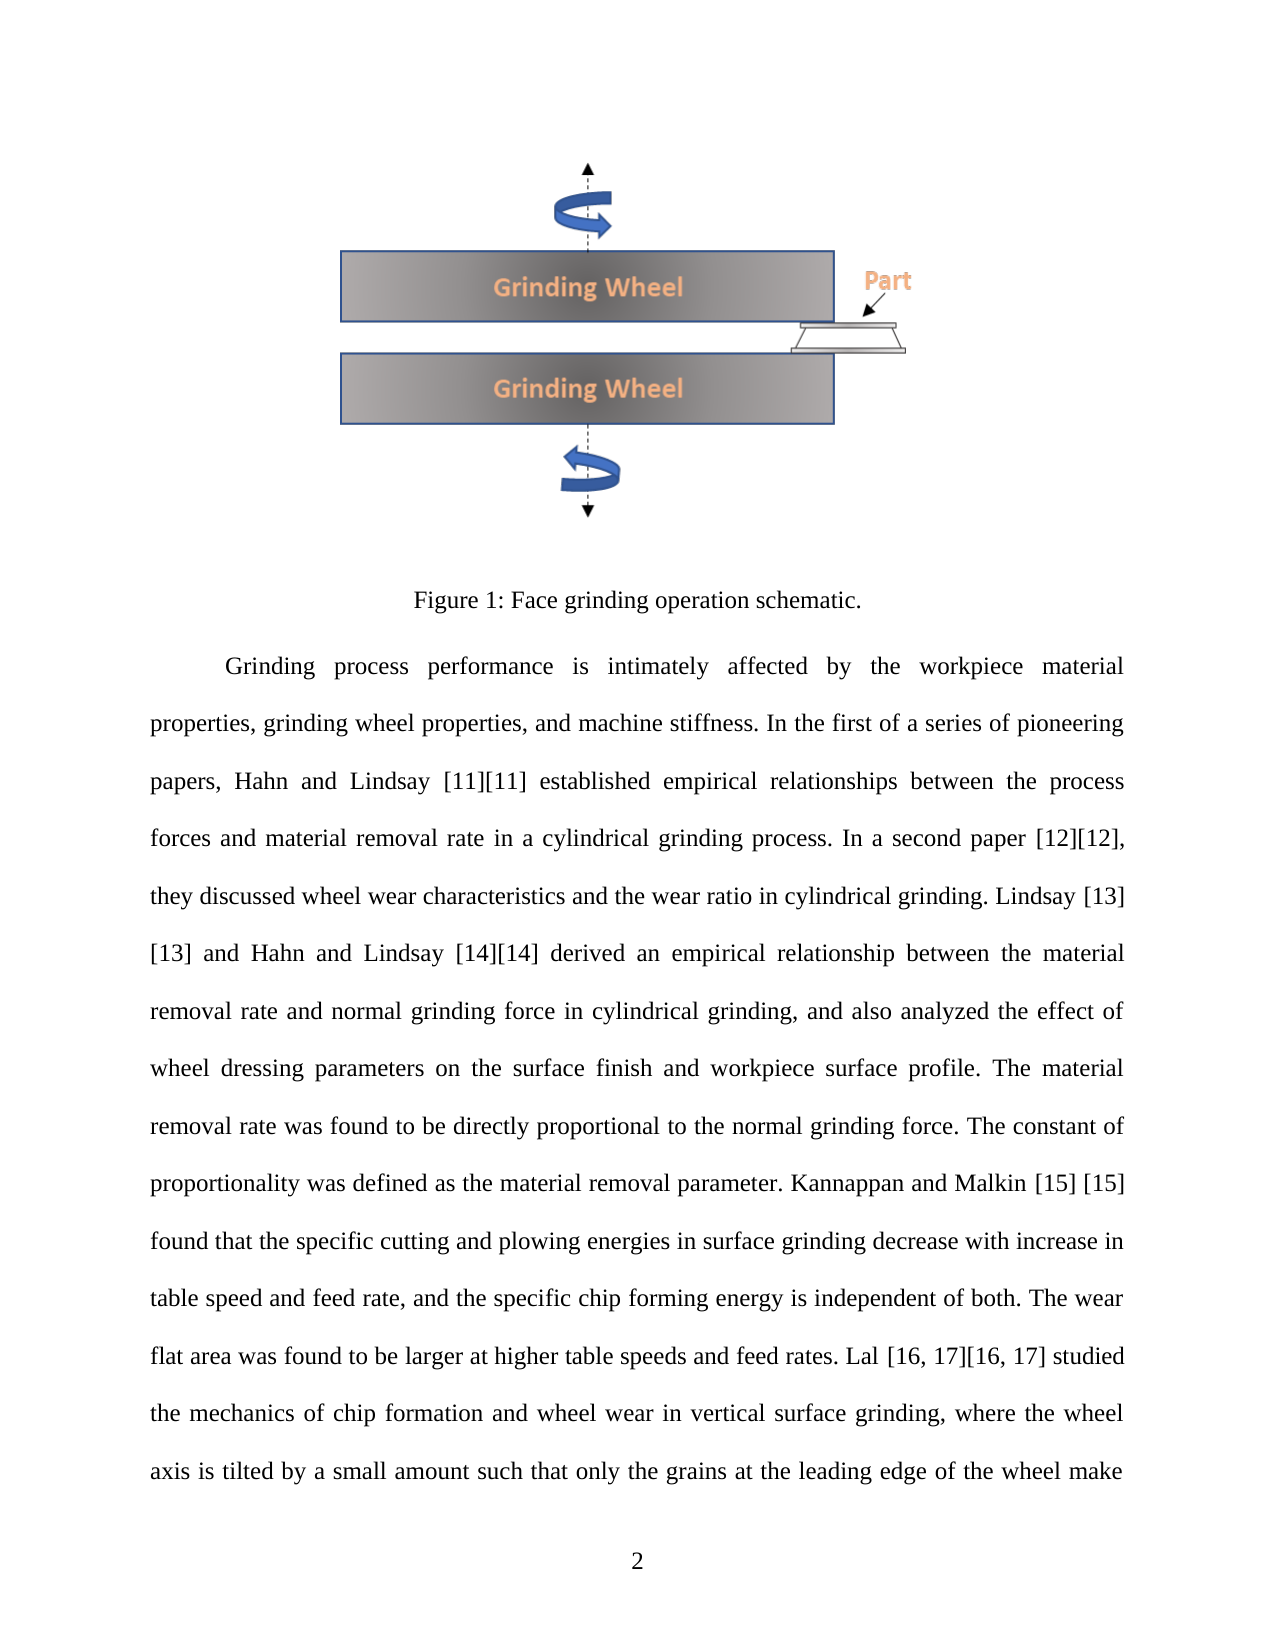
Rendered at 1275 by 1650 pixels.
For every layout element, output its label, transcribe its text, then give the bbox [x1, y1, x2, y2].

picture [340, 150, 942, 531]
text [150, 651, 1125, 1485]
